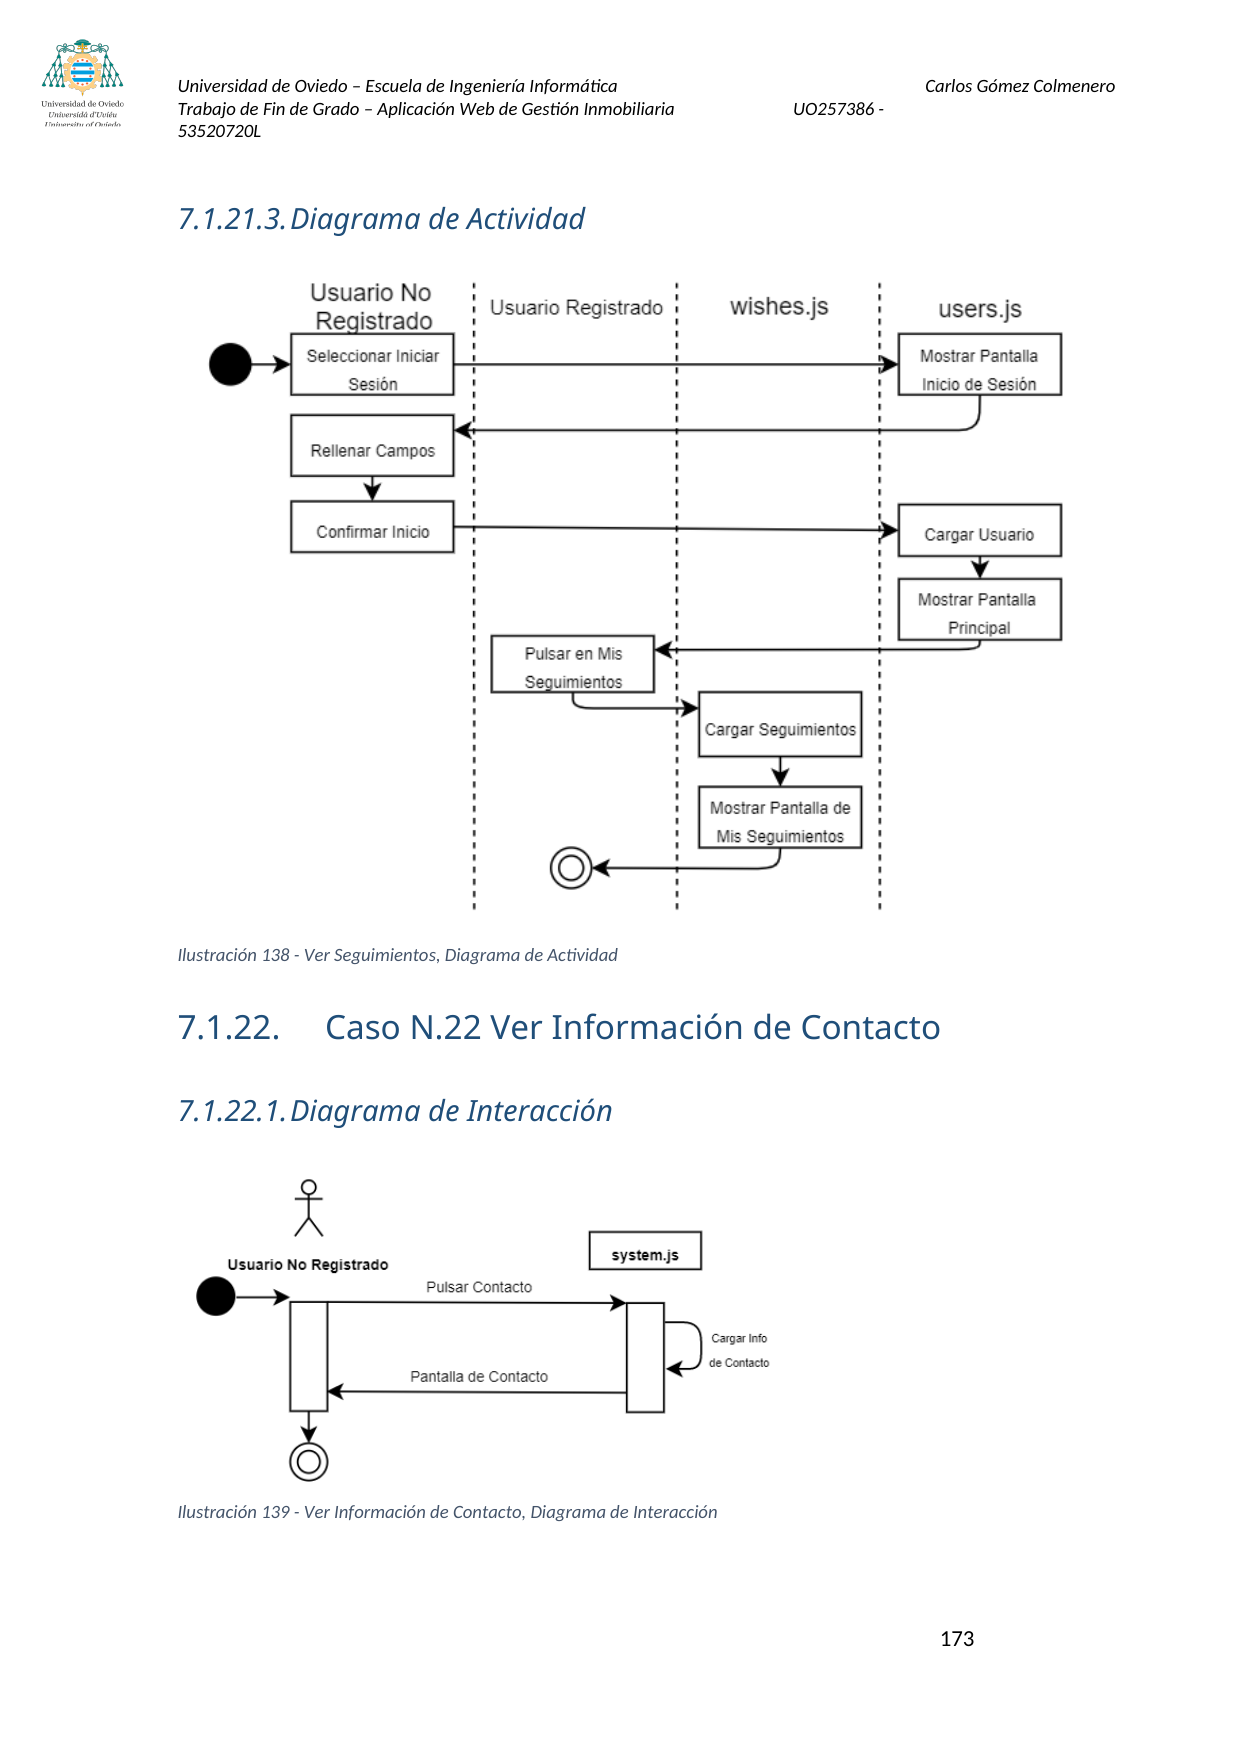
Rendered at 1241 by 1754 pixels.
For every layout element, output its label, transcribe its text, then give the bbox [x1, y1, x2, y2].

picture [36, 38, 124, 126]
picture [177, 1157, 781, 1482]
text Ilustración 139 - Ver Información de Contacto, Diagrama de Interacción [177, 1500, 974, 1523]
subtitle Caso N.22 Ver Información de Contacto [177, 1003, 974, 1049]
picture [177, 266, 1072, 925]
subtitle Diagrama de Actividad [177, 199, 974, 238]
subtitle Diagrama de Interacción [177, 1090, 974, 1130]
text Ilustración 138 - Ver Seguimientos, Diagrama de Actividad [177, 943, 974, 966]
